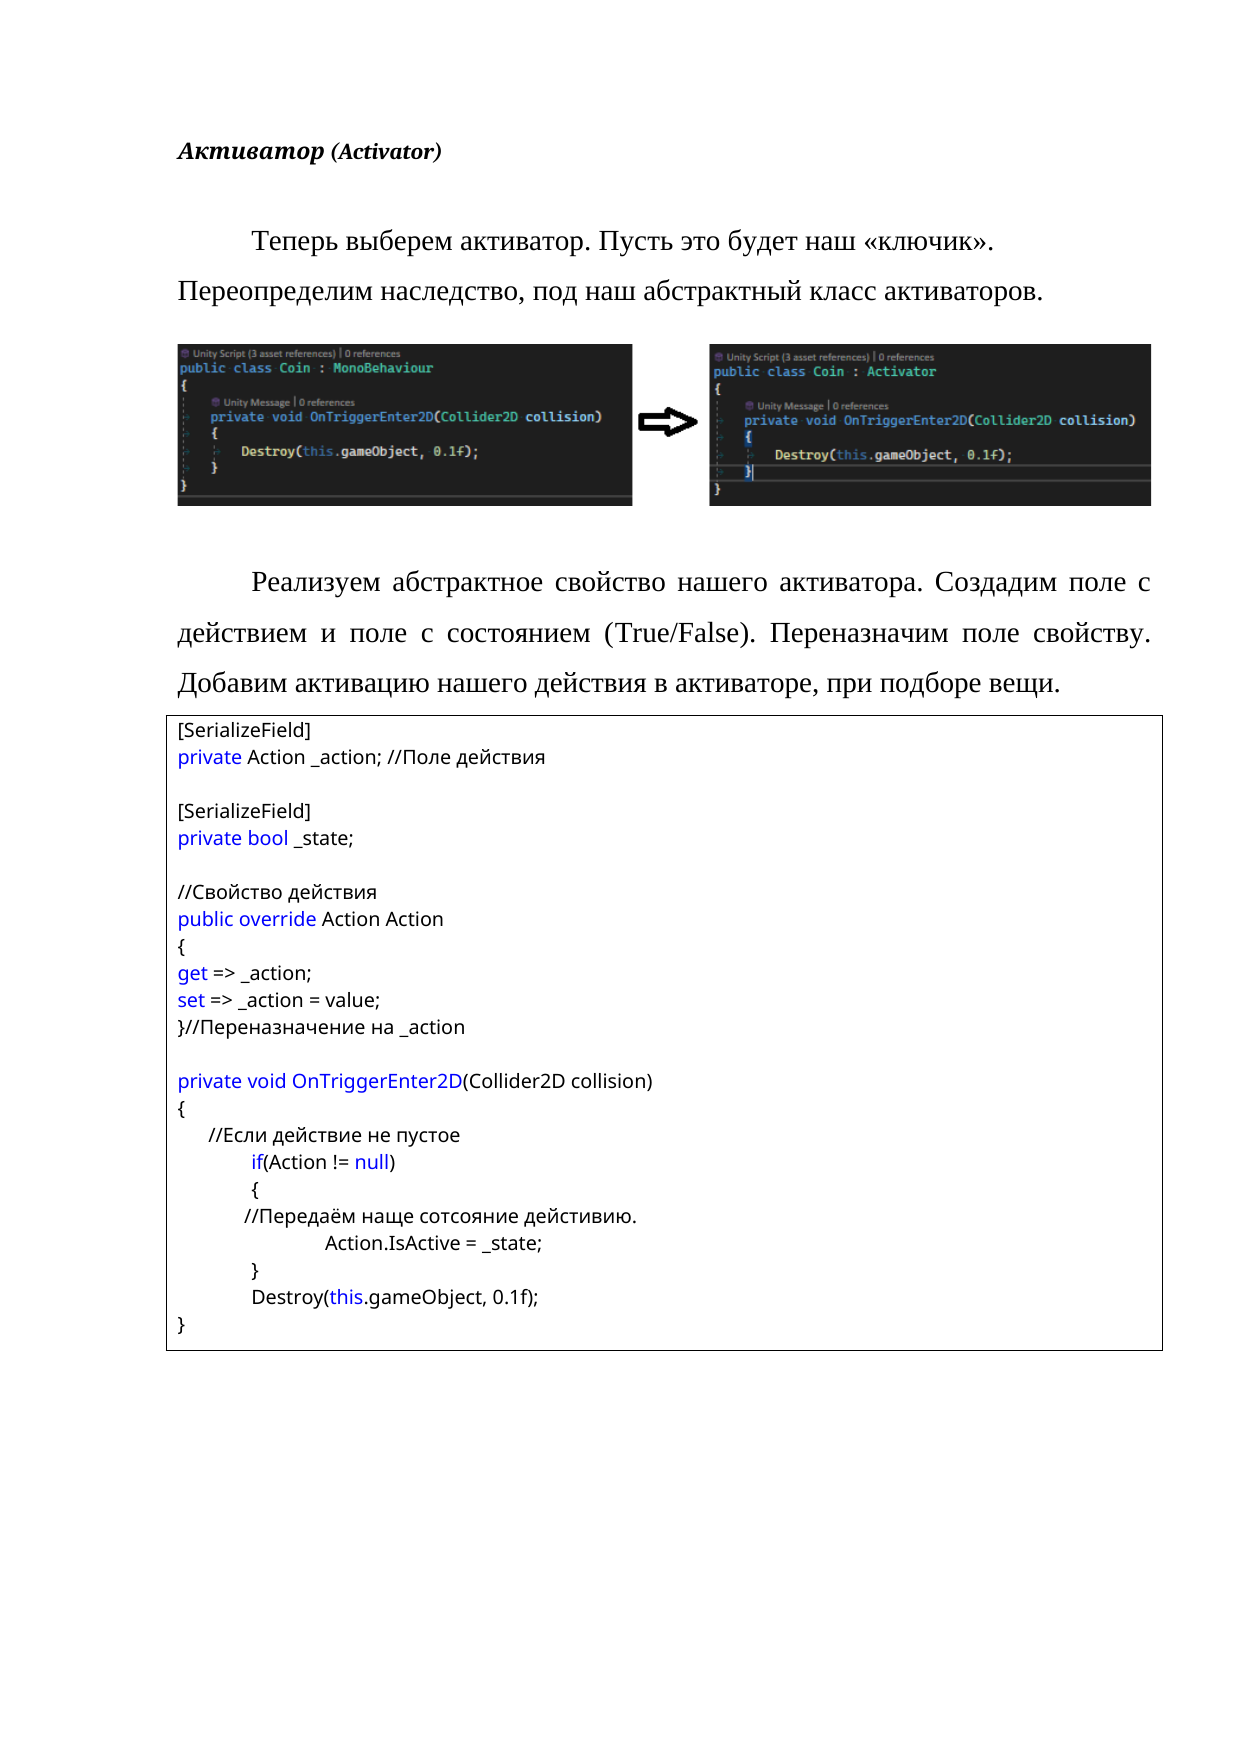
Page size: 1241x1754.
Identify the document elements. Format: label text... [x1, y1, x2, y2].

table_header [SerializeField] private Action _action; //Поле действия [SerializeField] private bool _state; //Свойство действия public override Action Action { get => _action; set => _action = value; }//Переназначение на _action private void OnTriggerEnter2D(Collider2D collision) { //Если действие не пустое if(Action != null) { //Передаём наще сотсояние дейстивию. Action.IsActive = _state; } Destroy(this.gameObject, 0.1f); } [167, 716, 1162, 1350]
text Теперь выберем активатор. Пусть это будет наш «ключик». Переопределим наследство, под наш абстрактный класс активаторов. [177, 223, 1152, 307]
text Реализуем абстрактное свойство нашего активатора. Создадим поле с действием и поле с состоянием (True/False). Переназначим поле свойству. Добавим активацию нашего действия в активаторе, при подборе вещи. [177, 564, 1152, 698]
picture [177, 344, 1152, 506]
subtitle Активатор (Activator) [177, 139, 1152, 165]
